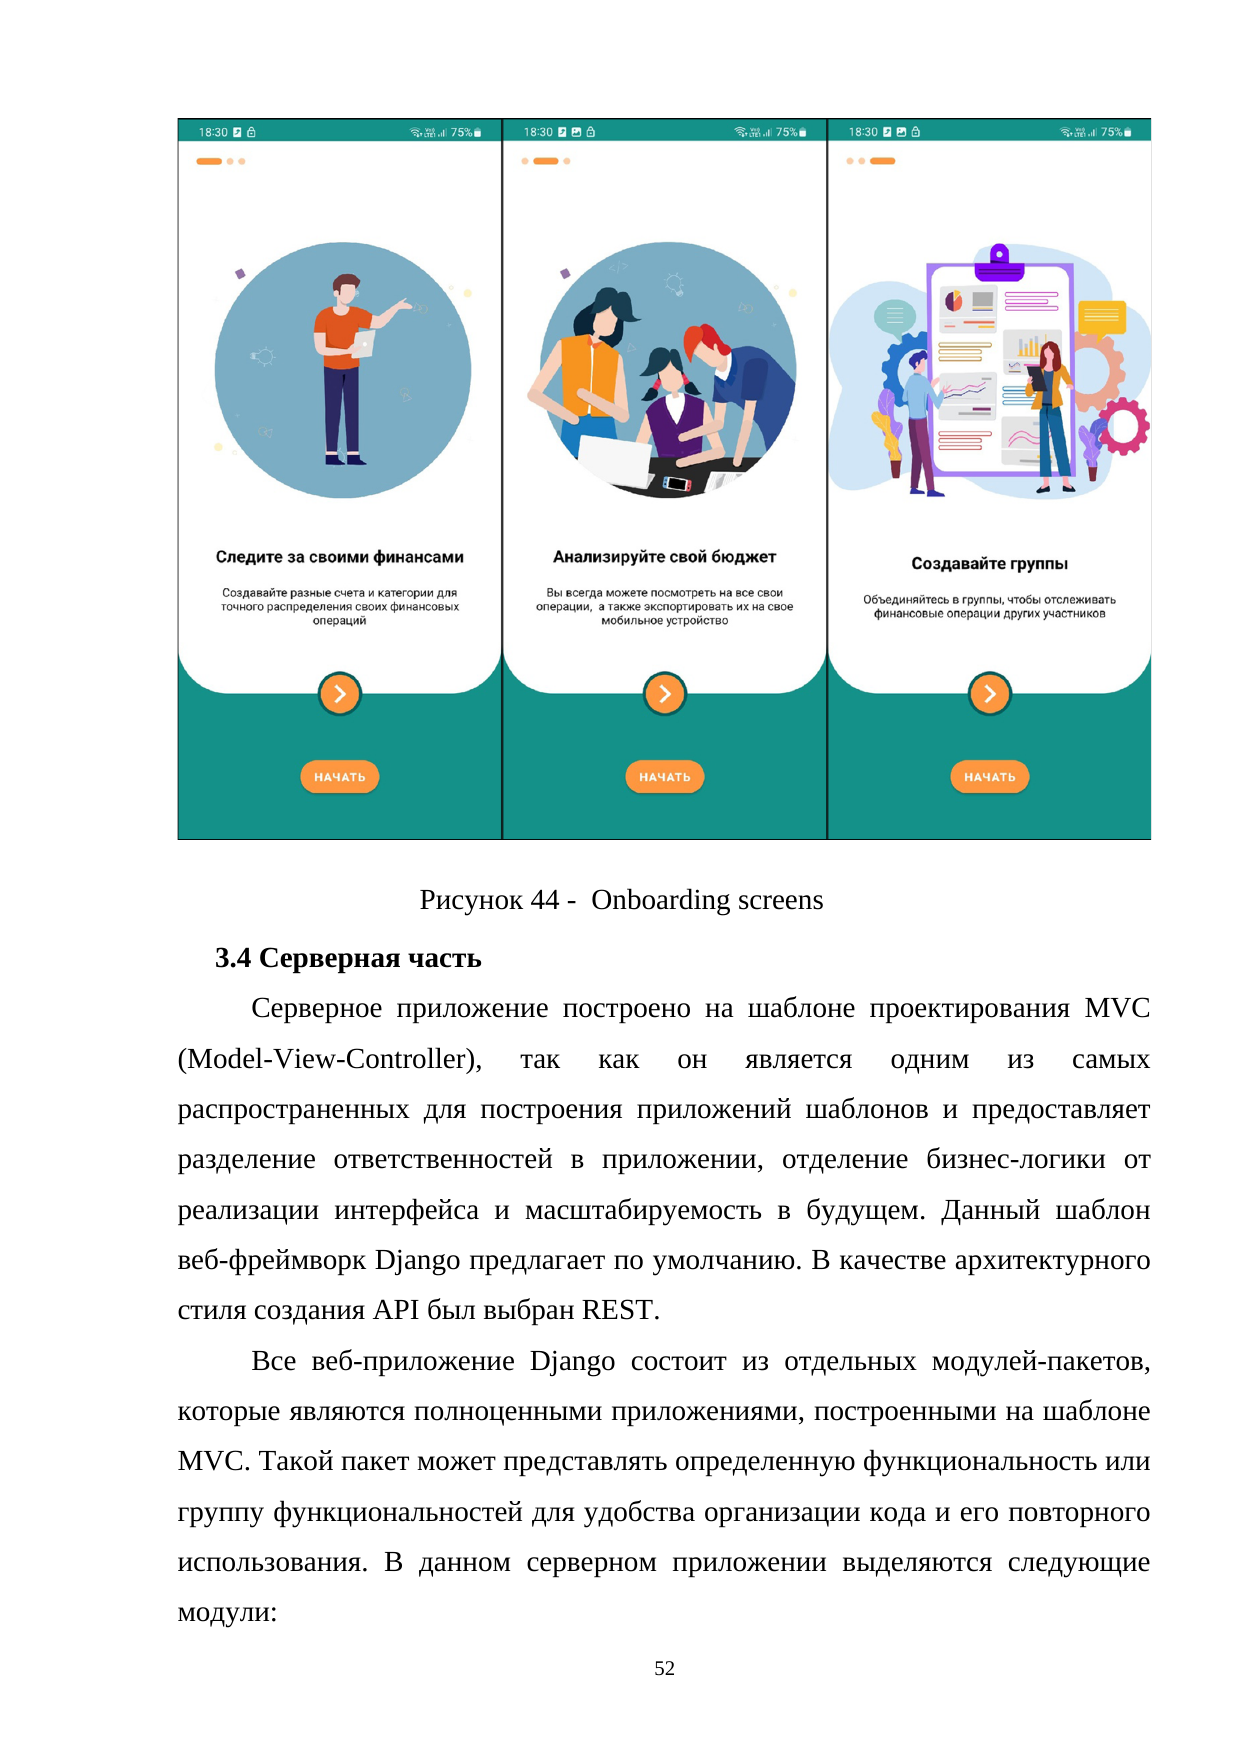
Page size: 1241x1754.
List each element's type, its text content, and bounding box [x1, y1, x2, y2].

picture [177, 118, 1152, 840]
text Все веб-приложение Django состоит из отдельных модулей-пакетов, которые являются полноценными приложениями, построенными на шаблоне MVC. Такой пакет может представлять определенную функциональность или группу функциональностей для удобства организации кода и его повторного использования. В данном серверном приложении выделяются следующие модули: [177, 1343, 1152, 1628]
text Серверная часть [215, 940, 1152, 974]
text Серверное приложение построено на шаблоне проектирования MVC (Model-View-Controller), так как он является одним из самых распространенных для построения приложений шаблонов и предоставляет разделение ответственностей в приложении, отделение бизнес-логики от реализации интерфейса и масштабируемость в будущем. Данный шаблон веб-фреймворк Django предлагает по умолчанию. В качестве архитектурного стиля создания API был выбран REST. [177, 991, 1152, 1326]
text Onboarding screens [177, 882, 1152, 915]
